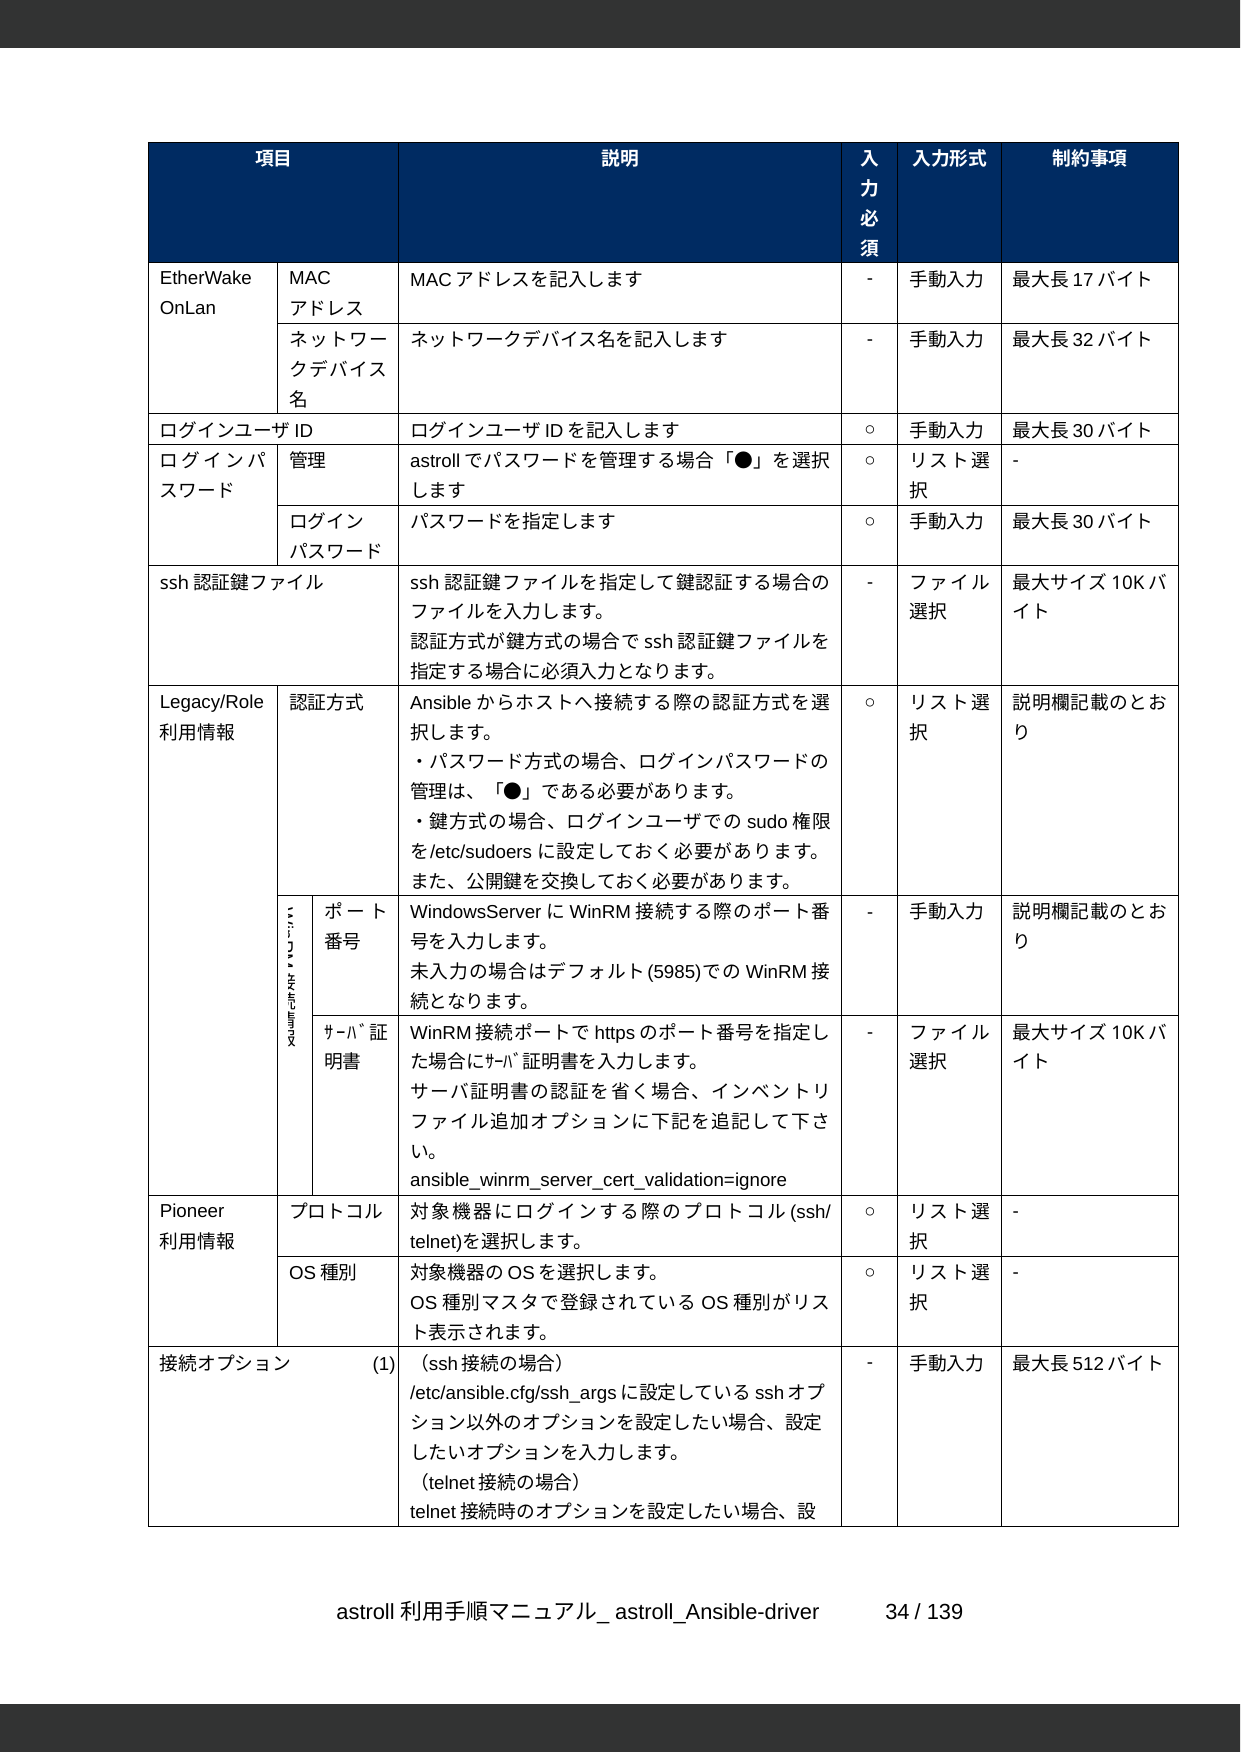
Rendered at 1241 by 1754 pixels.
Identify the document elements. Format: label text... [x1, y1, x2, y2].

table_cell 最大長512バイト [1002, 1347, 1178, 1526]
table_cell WinRM接続情報 [278, 896, 312, 1195]
table_cell 最大長30バイト [1002, 414, 1178, 444]
table_cell ネットワークデバイス名を記入します [399, 324, 841, 413]
table_cell 手動入力 [898, 263, 1001, 323]
table_cell 接続オプション [149, 1347, 398, 1526]
table_cell 説明欄記載のとおり [1002, 686, 1178, 895]
table_cell ログインユーザIDを記入します [399, 414, 841, 444]
table_cell リスト選択 [898, 686, 1001, 895]
table_cell パスワードを指定します [399, 506, 841, 565]
table_cell MAC アドレス [278, 263, 398, 323]
table_cell ssh認証鍵ファイル [149, 566, 398, 685]
table_cell ネットワークデバイス名 [278, 324, 398, 413]
table_cell リスト選択 [898, 445, 1001, 504]
table_cell 最大長30バイト [1002, 506, 1178, 565]
table_cell 手動入力 [898, 506, 1001, 565]
table_cell 管理 [278, 445, 398, 504]
table_cell WinRM接続ポートでhttpsのポート番号を指定した場合にｻｰﾊﾞ証明書を入力します。 サーバ証明書の認証を省く場合、インベントリファイル追加オプションに下記を追記して下さい。 ansible_winrm_server_cert_validation=ignore [399, 1016, 841, 1195]
table_cell 対象機器のOSを選択します。 OS種別マスタで登録されているOS種別がリスト表示されます。 [399, 1257, 841, 1346]
table_cell Pioneer 利用情報 [149, 1196, 277, 1346]
table_cell プロトコル [278, 1196, 398, 1256]
table_cell リスト選択 [898, 1257, 1001, 1346]
table_cell リスト選択 [898, 1196, 1001, 1256]
table_cell ○ [842, 1257, 897, 1346]
table_cell ログインユーザID [149, 414, 398, 444]
table_cell 対象機器にログインする際のプロトコル(ssh/telnet)を選択します。 [399, 1196, 841, 1256]
table_cell - [842, 566, 897, 685]
table_cell 最大長17バイト [1002, 263, 1178, 323]
table_header 説明 [399, 143, 841, 262]
table_cell ○ [842, 1196, 897, 1256]
picture [0, 1704, 1241, 1752]
picture [0, 0, 1241, 48]
table_cell ssh認証鍵ファイルを指定して鍵認証する場合のファイルを入力します。 認証方式が鍵方式の場合でssh認証鍵ファイルを指定する場合に必須入力となります。 [399, 566, 841, 685]
table_cell MACアドレスを記入します [399, 263, 841, 323]
table_cell - [842, 1016, 897, 1195]
table_cell ○ [842, 506, 897, 565]
table_cell - [1002, 445, 1178, 504]
table_cell EtherWake OnLan [149, 263, 277, 413]
table_cell 手動入力 [898, 324, 1001, 413]
table_cell 認証方式 [278, 686, 398, 895]
table_cell ○ [842, 414, 897, 444]
table_cell Ansibleからホストへ接続する際の認証方式を選択します。 ・パスワード方式の場合、ログインパスワードの管理は、「●」である必要があります。 ・鍵方式の場合、ログインユーザでのsudo権限を/etc/sudoersに設定しておく必要があります。また、公開鍵を交換しておく必要があります。 [399, 686, 841, 895]
table_cell 手動入力 [898, 896, 1001, 1015]
table_cell OS種別 [278, 1257, 398, 1346]
table_cell 最大サイズ10Kバイト [1002, 566, 1178, 685]
table_cell 最大長32バイト [1002, 324, 1178, 413]
table_cell - [842, 324, 897, 413]
table_cell ○ [842, 686, 897, 895]
table_cell ファイル選択 [898, 1016, 1001, 1195]
table_cell - [842, 896, 897, 1015]
table_cell ○ [842, 445, 897, 504]
table_cell - [1002, 1196, 1178, 1256]
table_header 入力形式 [898, 143, 1001, 262]
table_cell WindowsServerにWinRM接続する際のポート番号を入力します。 未入力の場合はデフォルト(5985)でのWinRM接続となります。 [399, 896, 841, 1015]
table_cell ポート番号 [313, 896, 398, 1015]
table_cell 手動入力 [898, 1347, 1001, 1526]
table_cell Legacy/Role 利用情報 [149, 686, 277, 1195]
table_cell - [842, 1347, 897, 1526]
table_cell 手動入力 [898, 414, 1001, 444]
table_header 入力 必須 [842, 143, 897, 262]
table_cell ログイン パスワード [278, 506, 398, 565]
table_cell astrollでパスワードを管理する場合「●」を選択します [399, 445, 841, 504]
table_cell ログインパスワード [149, 445, 277, 565]
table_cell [399, 1347, 841, 1526]
table_cell 説明欄記載のとおり [1002, 896, 1178, 1015]
table_cell ｻｰﾊﾞ証明書 [313, 1016, 398, 1195]
table_header 制約事項 [1002, 143, 1178, 262]
table_cell 最大サイズ10Kバイト [1002, 1016, 1178, 1195]
table_cell ファイル選択 [898, 566, 1001, 685]
table_cell - [1002, 1257, 1178, 1346]
table_header 項目 [149, 143, 398, 262]
table_cell - [842, 263, 897, 323]
